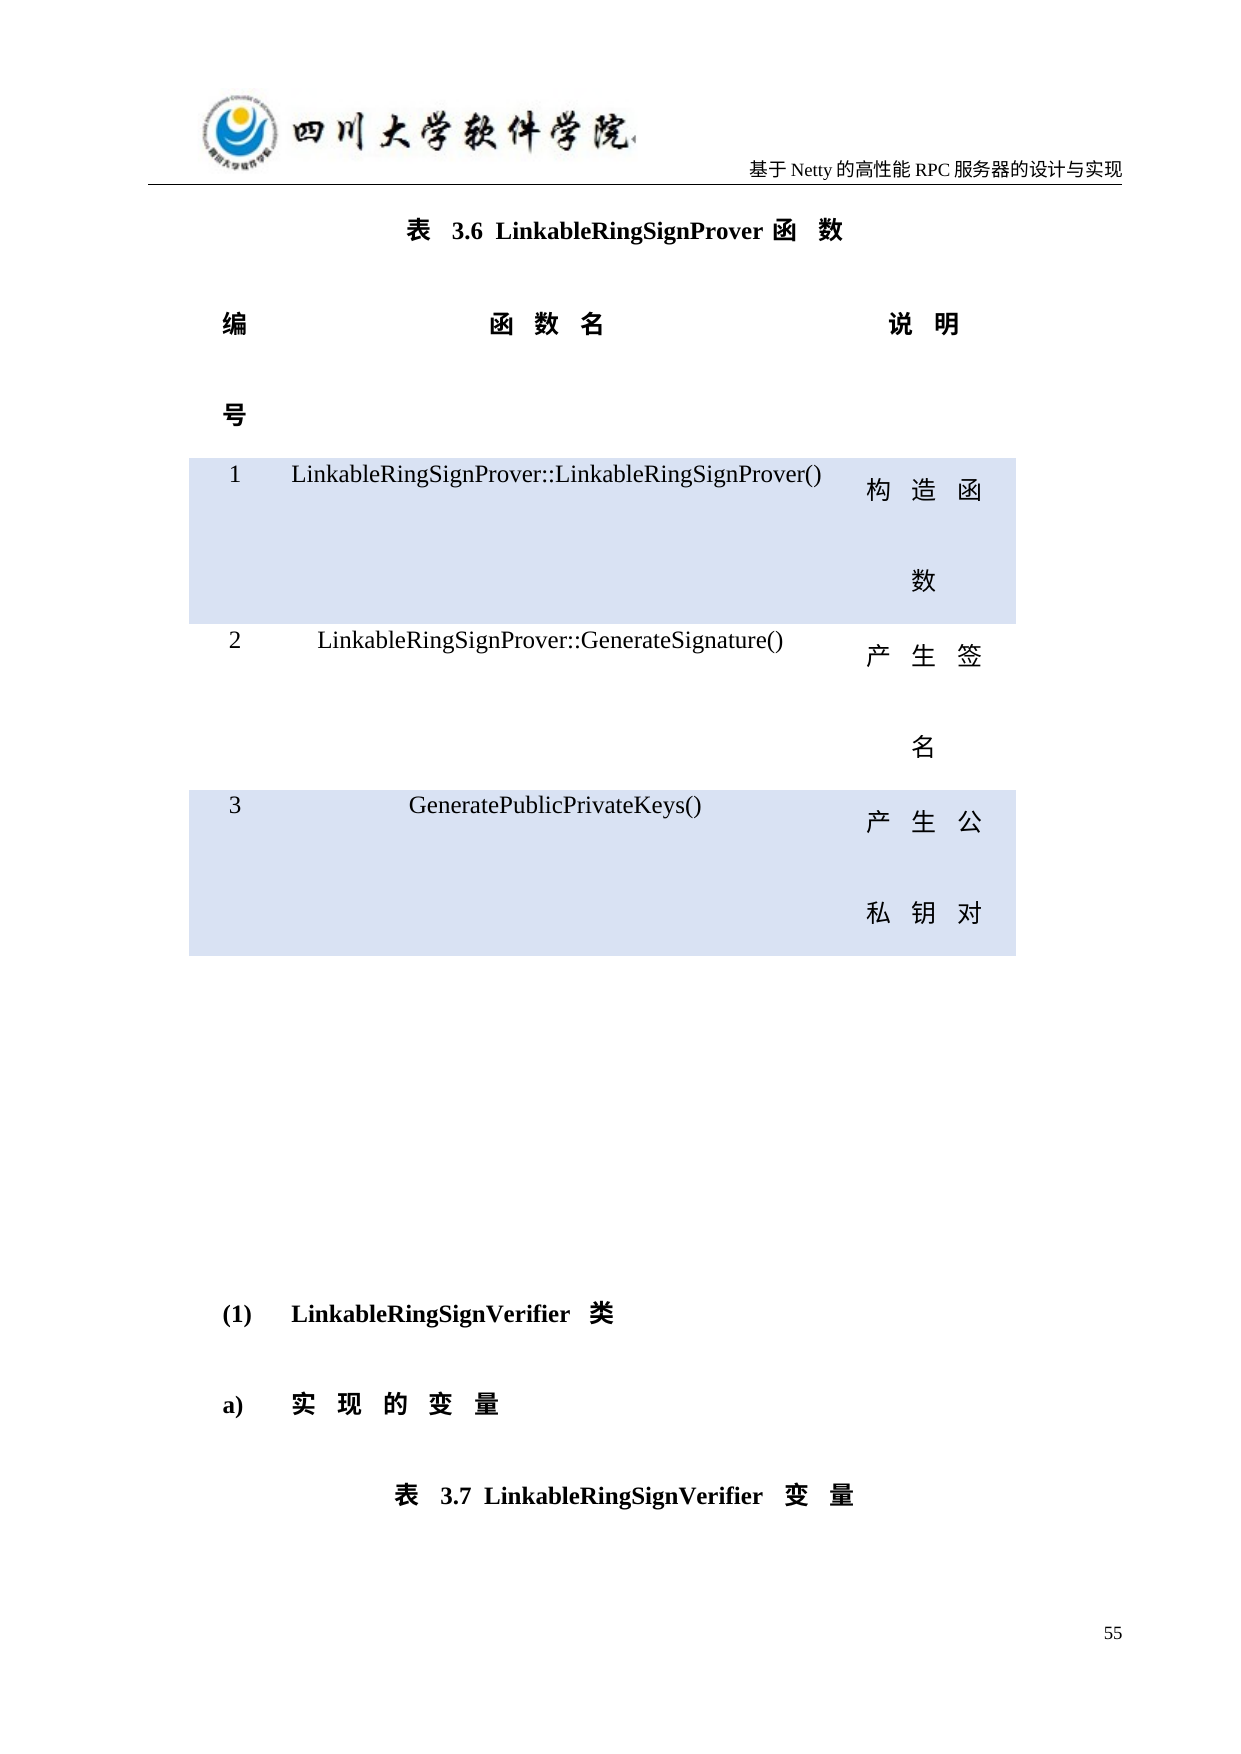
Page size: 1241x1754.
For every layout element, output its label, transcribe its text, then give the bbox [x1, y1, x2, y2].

table_cell 构造函数 [835, 458, 1016, 624]
table_cell 产生公私钥对 [835, 790, 1016, 956]
table_cell 1 [189, 458, 269, 624]
picture [197, 88, 639, 177]
list LinkableRingSignVerifier类 [154, 1281, 1116, 1342]
table_cell 3 [189, 790, 269, 956]
table_cell 产生签名 [835, 624, 1016, 790]
table_cell LinkableRingSignProver::LinkableRingSignProver() [269, 458, 835, 624]
text 表3.7 LinkableRingSignVerifier变量 [154, 1463, 1116, 1524]
text 表3.6 LinkableRingSignProver函数 [154, 198, 1116, 259]
table_header 编号 [189, 293, 269, 458]
list 实现的变量 [154, 1372, 1116, 1433]
table_header 函数名 [269, 293, 835, 458]
table_cell GeneratePublicPrivateKeys() [269, 790, 835, 956]
table_header 说明 [835, 293, 1016, 458]
table_cell 2 [189, 624, 269, 790]
table_cell LinkableRingSignProver::GenerateSignature() [269, 624, 835, 790]
